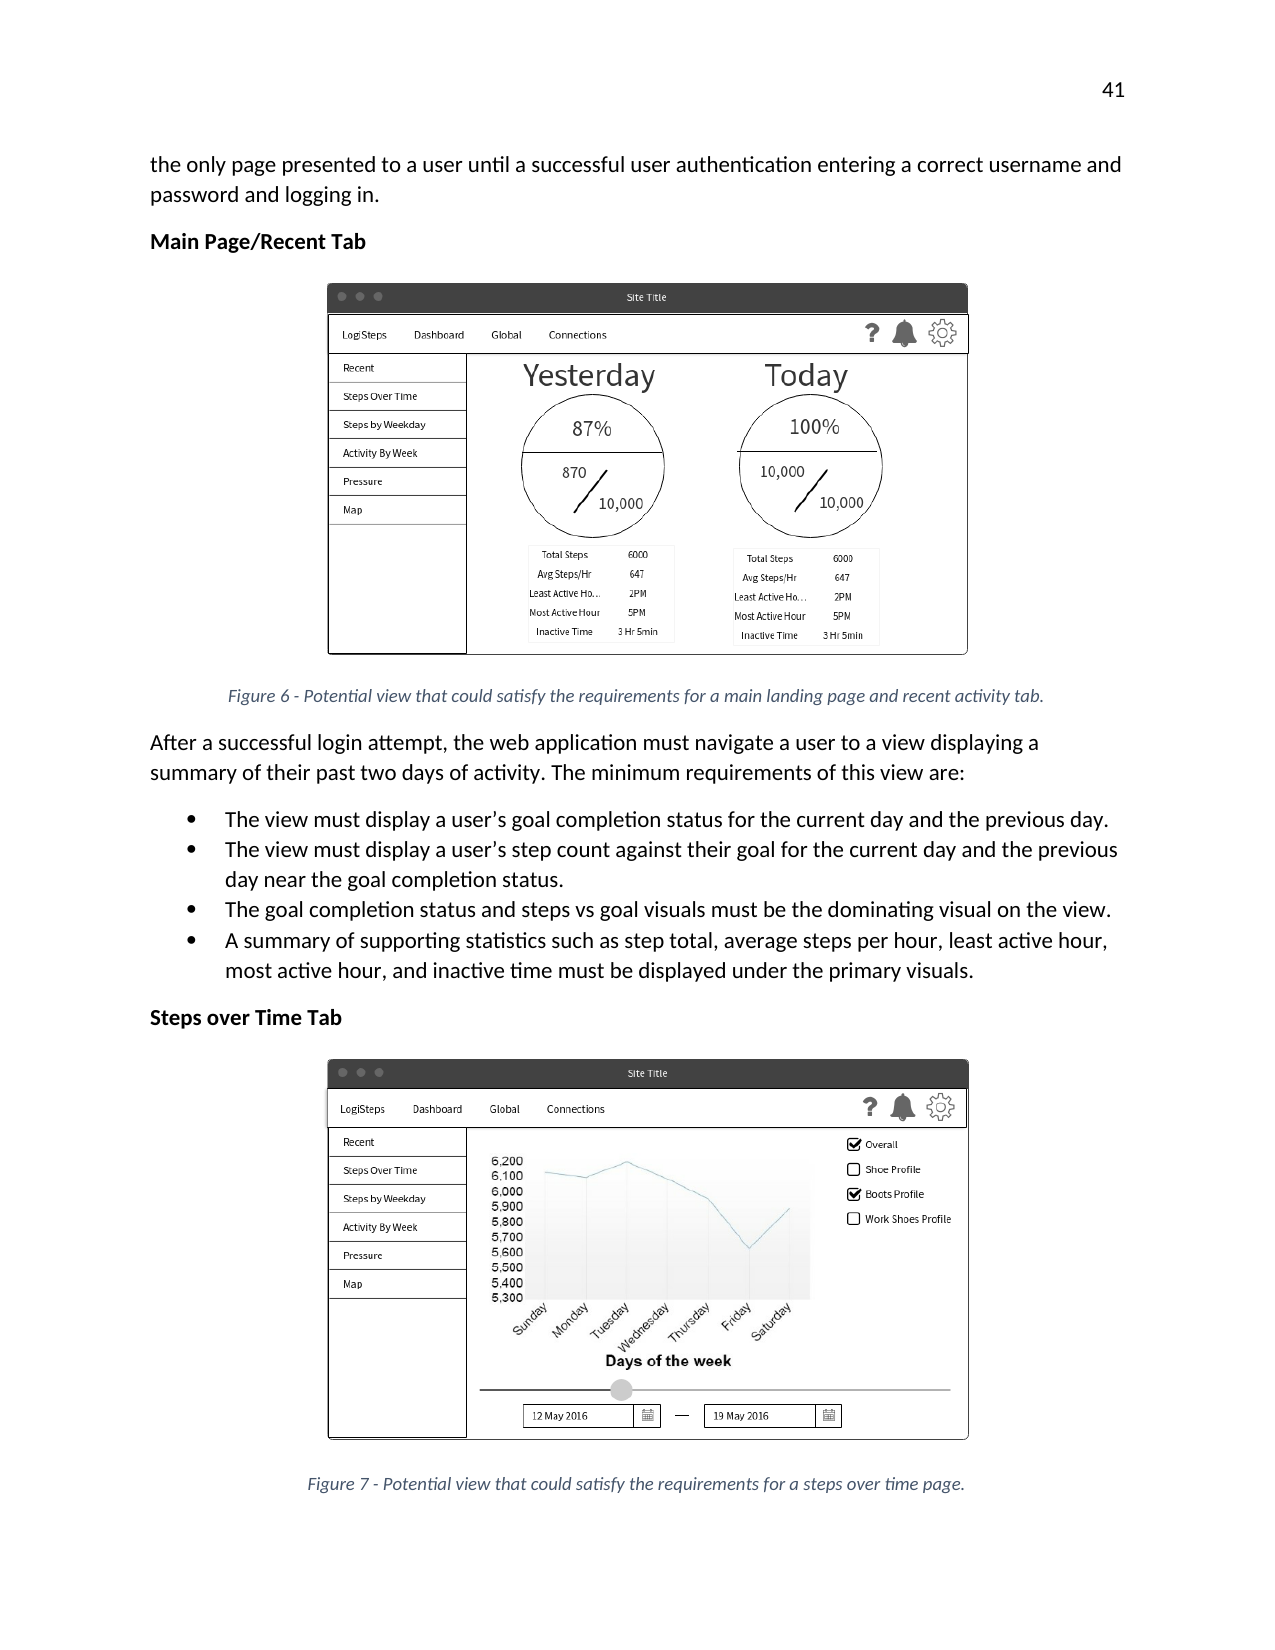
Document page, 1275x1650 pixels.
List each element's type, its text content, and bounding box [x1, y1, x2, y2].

text Steps over Time Tab [150, 1003, 1125, 1031]
text After a successful login attempt, the web application must navigate a user to a view displaying a summary of their past two days of activity. The minimum requirements of this view are: [150, 728, 1125, 786]
text Main Page/Recent Tab [150, 227, 1125, 255]
list A summary of supporting statistics such as step total, average steps per hour, least active hour, most active hour, and inactive time must be displayed under the primary visuals. [187, 926, 1125, 984]
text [150, 150, 1125, 208]
text Figure 6 - Potential view that could satisfy the requirements for a main landing page and recent activity tab. [150, 684, 1125, 707]
picture [262, 273, 1013, 666]
list The view must display a user’s step count against their goal for the current day and the previous day near the goal completion status. [187, 835, 1125, 893]
list The view must display a user’s goal completion status for the current day and the previous day. [187, 805, 1125, 833]
text Figure 7 - Potential view that could satisfy the requirements for a steps over time page. [150, 1472, 1125, 1495]
list The goal completion status and steps vs goal visuals must be the dominating visual on the view. [187, 896, 1125, 923]
picture [262, 1049, 1013, 1454]
